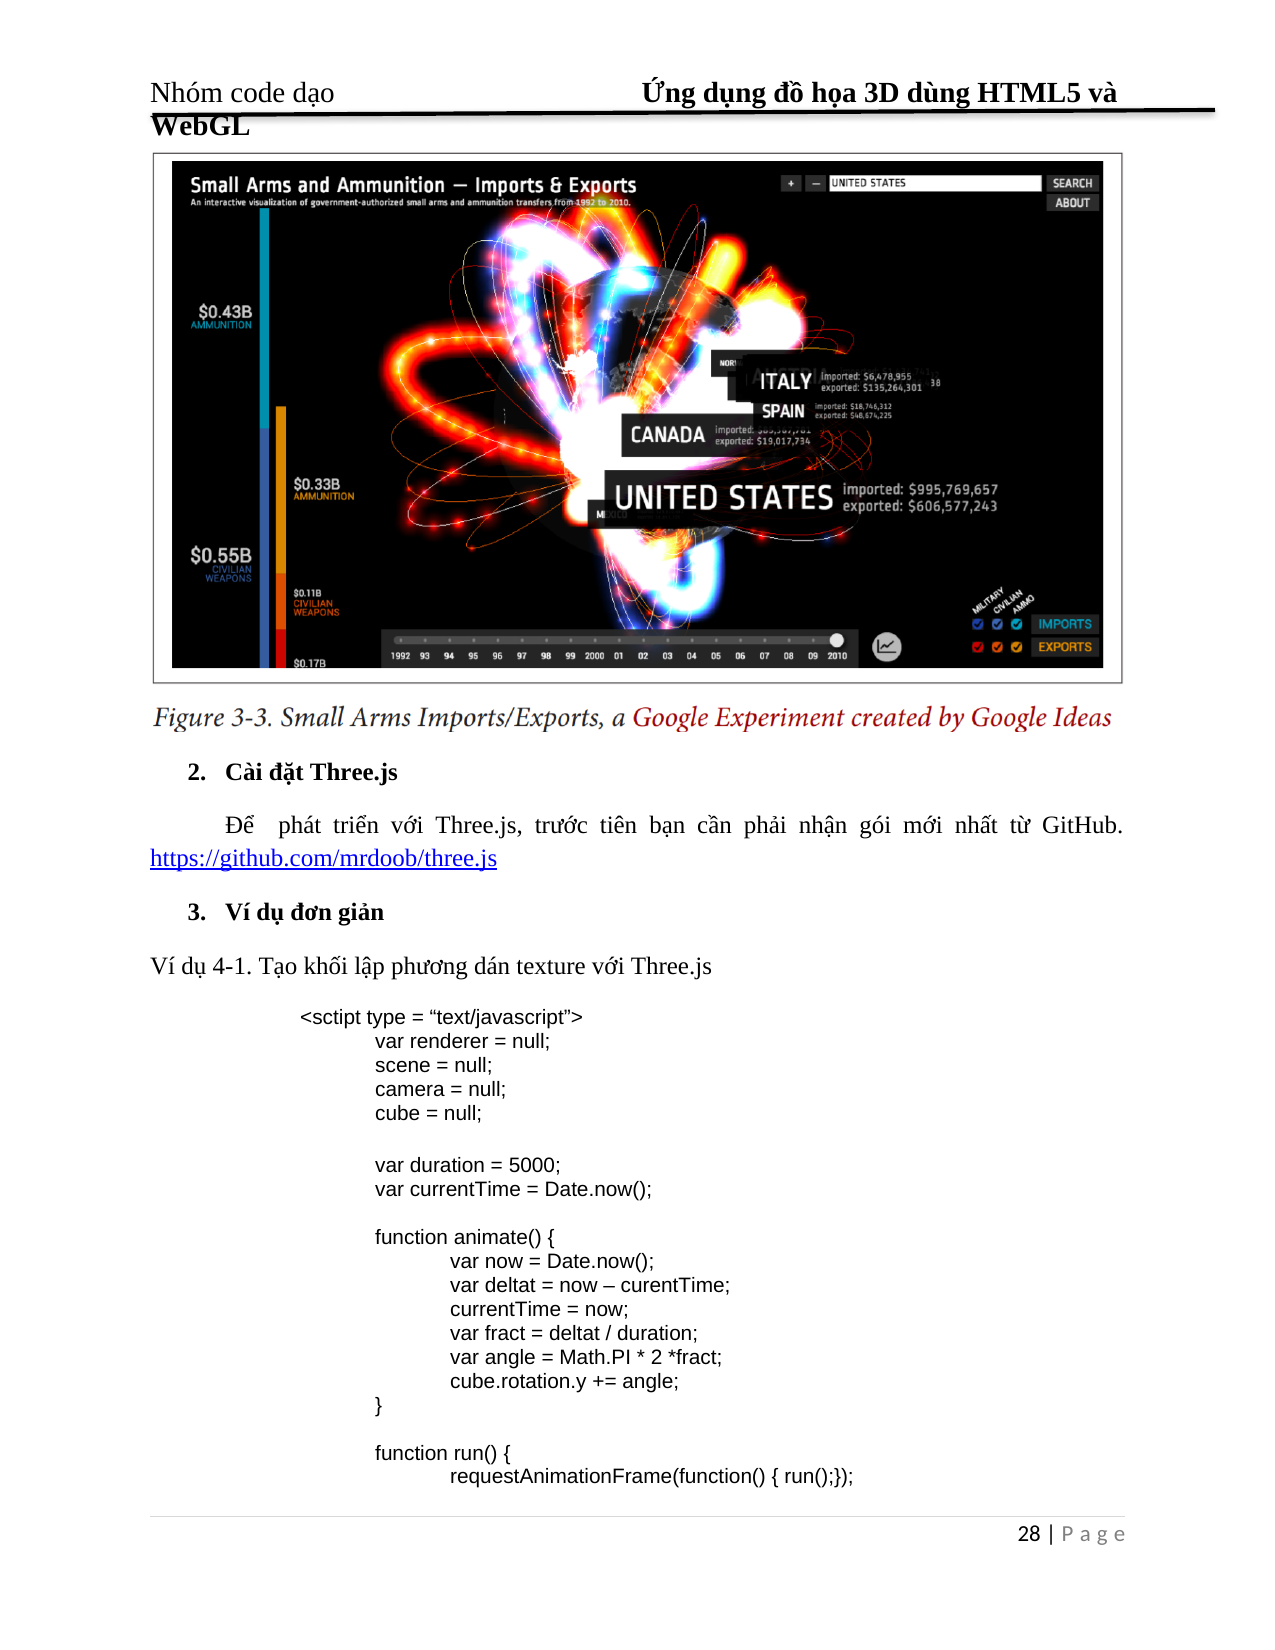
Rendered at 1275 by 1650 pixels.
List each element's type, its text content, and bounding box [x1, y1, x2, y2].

text Ví dụ 4-1. Tạo khối lập phương dán texture với Three.js [150, 951, 1125, 980]
text var renderer = null; [150, 1029, 1125, 1053]
text var now = Date.now(); [150, 1249, 1125, 1273]
text cube.rotation.y += angle; [150, 1368, 1125, 1392]
text var angle = Math.PI * 2 *fract; [150, 1344, 1125, 1368]
text Để phát triển với Three.js, trước tiên bạn cần phải nhận gói mới nhất từ GitHub. https://github.com/mrdoob/three.js [150, 810, 1125, 872]
picture [150, 150, 1125, 732]
text } [150, 1392, 1125, 1416]
text <sctipt type = “text/javascript”> [150, 1005, 1125, 1029]
text requestAnimationFrame(function() { run();}); [150, 1464, 1125, 1488]
text function animate() { [150, 1225, 1125, 1249]
text function run() { [150, 1440, 1125, 1464]
text var currentTime = Date.now(); [150, 1177, 1125, 1201]
text cube = null; [150, 1101, 1125, 1125]
text var fract = deltat / duration; [150, 1321, 1125, 1344]
list Cài đặt Three.js [187, 757, 1125, 785]
text camera = null; [150, 1077, 1125, 1101]
text var deltat = now – curentTime; [150, 1273, 1125, 1297]
text var duration = 5000; [150, 1153, 1125, 1177]
text scene = null; [150, 1053, 1125, 1077]
text currentTime = now; [150, 1297, 1125, 1321]
list Ví dụ đơn giản [187, 897, 1125, 926]
